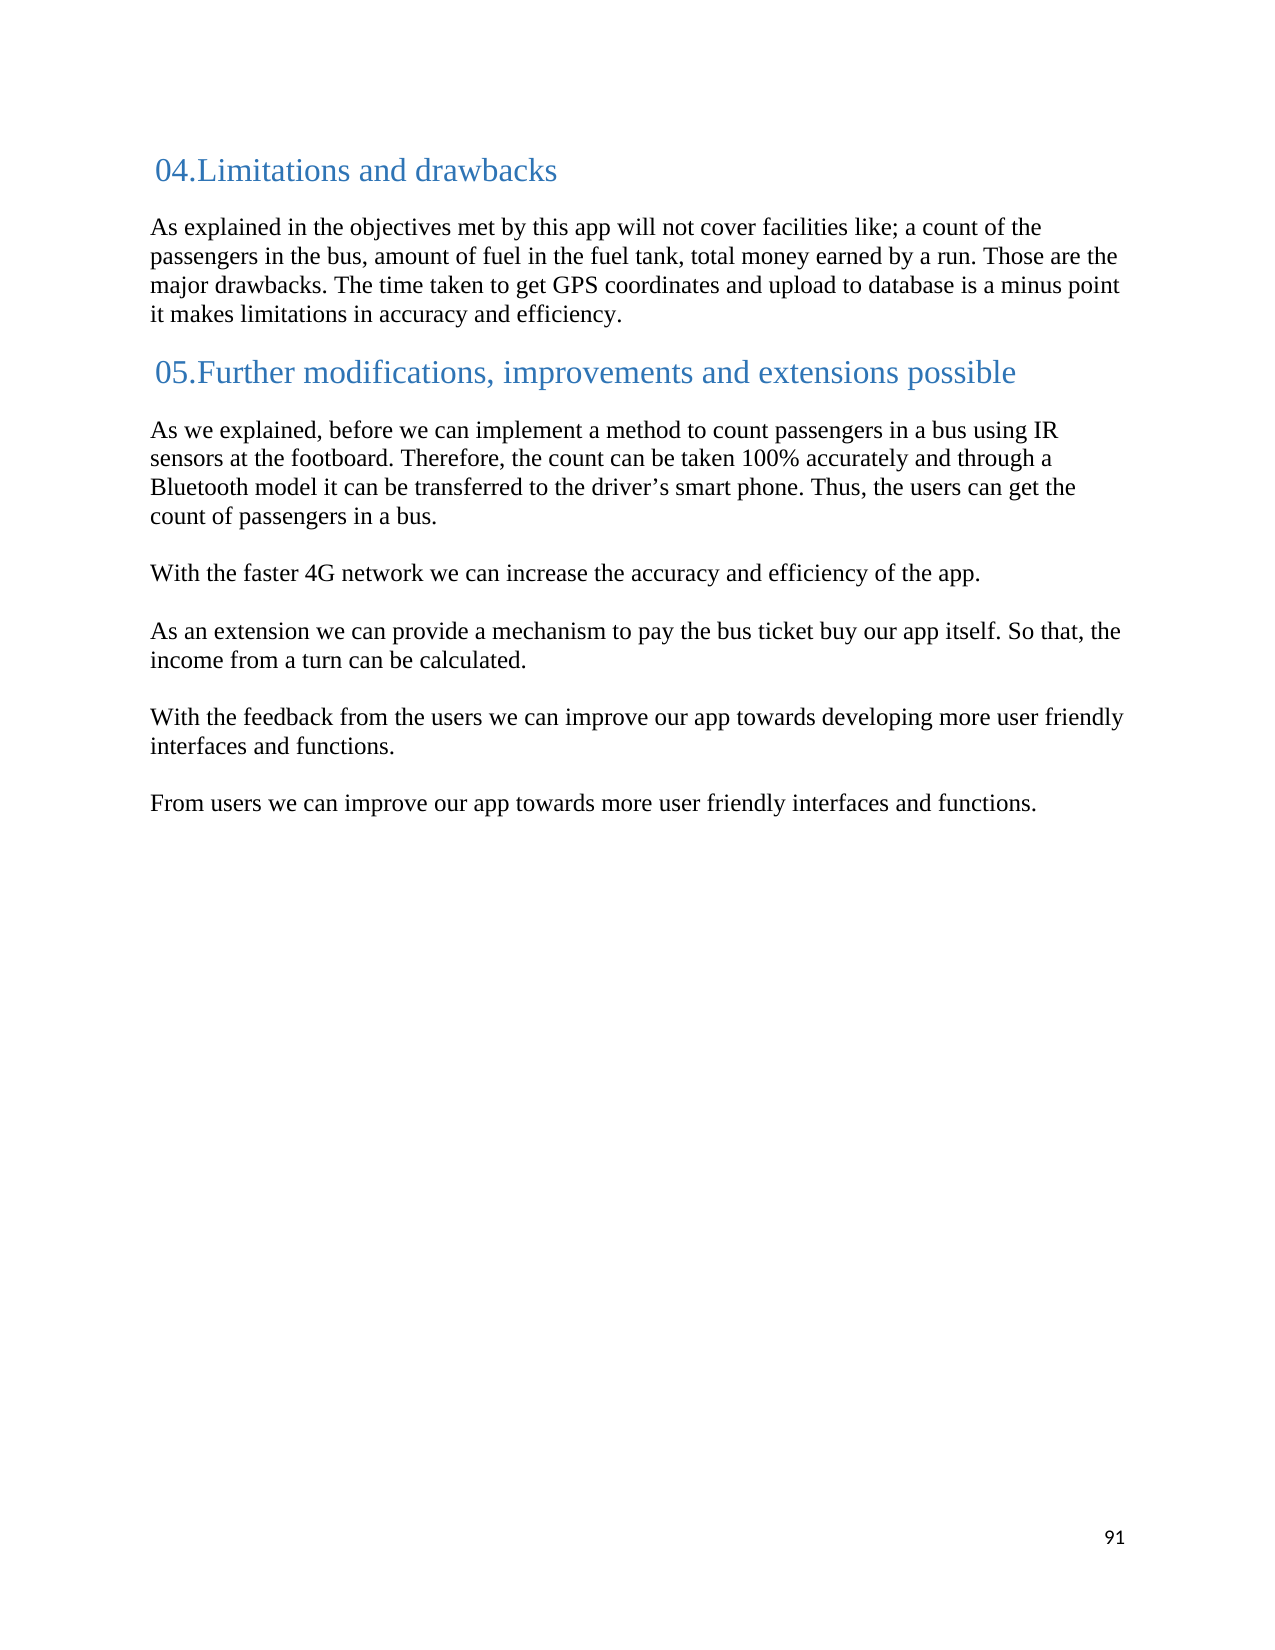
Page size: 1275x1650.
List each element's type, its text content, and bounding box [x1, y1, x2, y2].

text With the feedback from the users we can improve our app towards developing more user friendly interfaces and functions. [150, 702, 1125, 760]
text From users we can improve our app towards more user friendly interfaces and functions. [150, 788, 1125, 817]
subtitle Further modifications, improvements and extensions possible [155, 352, 1125, 391]
text As an extension we can provide a mechanism to pay the bus ticket buy our app itself. So that, the income from a turn can be calculated. [150, 616, 1125, 673]
text As we explained, before we can implement a method to count passengers in a bus using IR sensors at the footboard. Therefore, the count can be taken 100% accurately and through a Bluetooth model it can be transferred to the driver’s smart phone. Thus, the users can get the count of passengers in a bus. [150, 415, 1125, 530]
text As explained in the objectives met by this app will not cover facilities like; a count of the passengers in the bus, amount of fuel in the fuel tank, total money earned by a run. Those are the major drawbacks. The time taken to get GPS coordinates and upload to database is a minus point it makes limitations in accuracy and efficiency. [150, 212, 1125, 327]
text With the faster 4G network we can increase the accuracy and efficiency of the app. [150, 558, 1125, 587]
subtitle Limitations and drawbacks [155, 150, 1125, 188]
